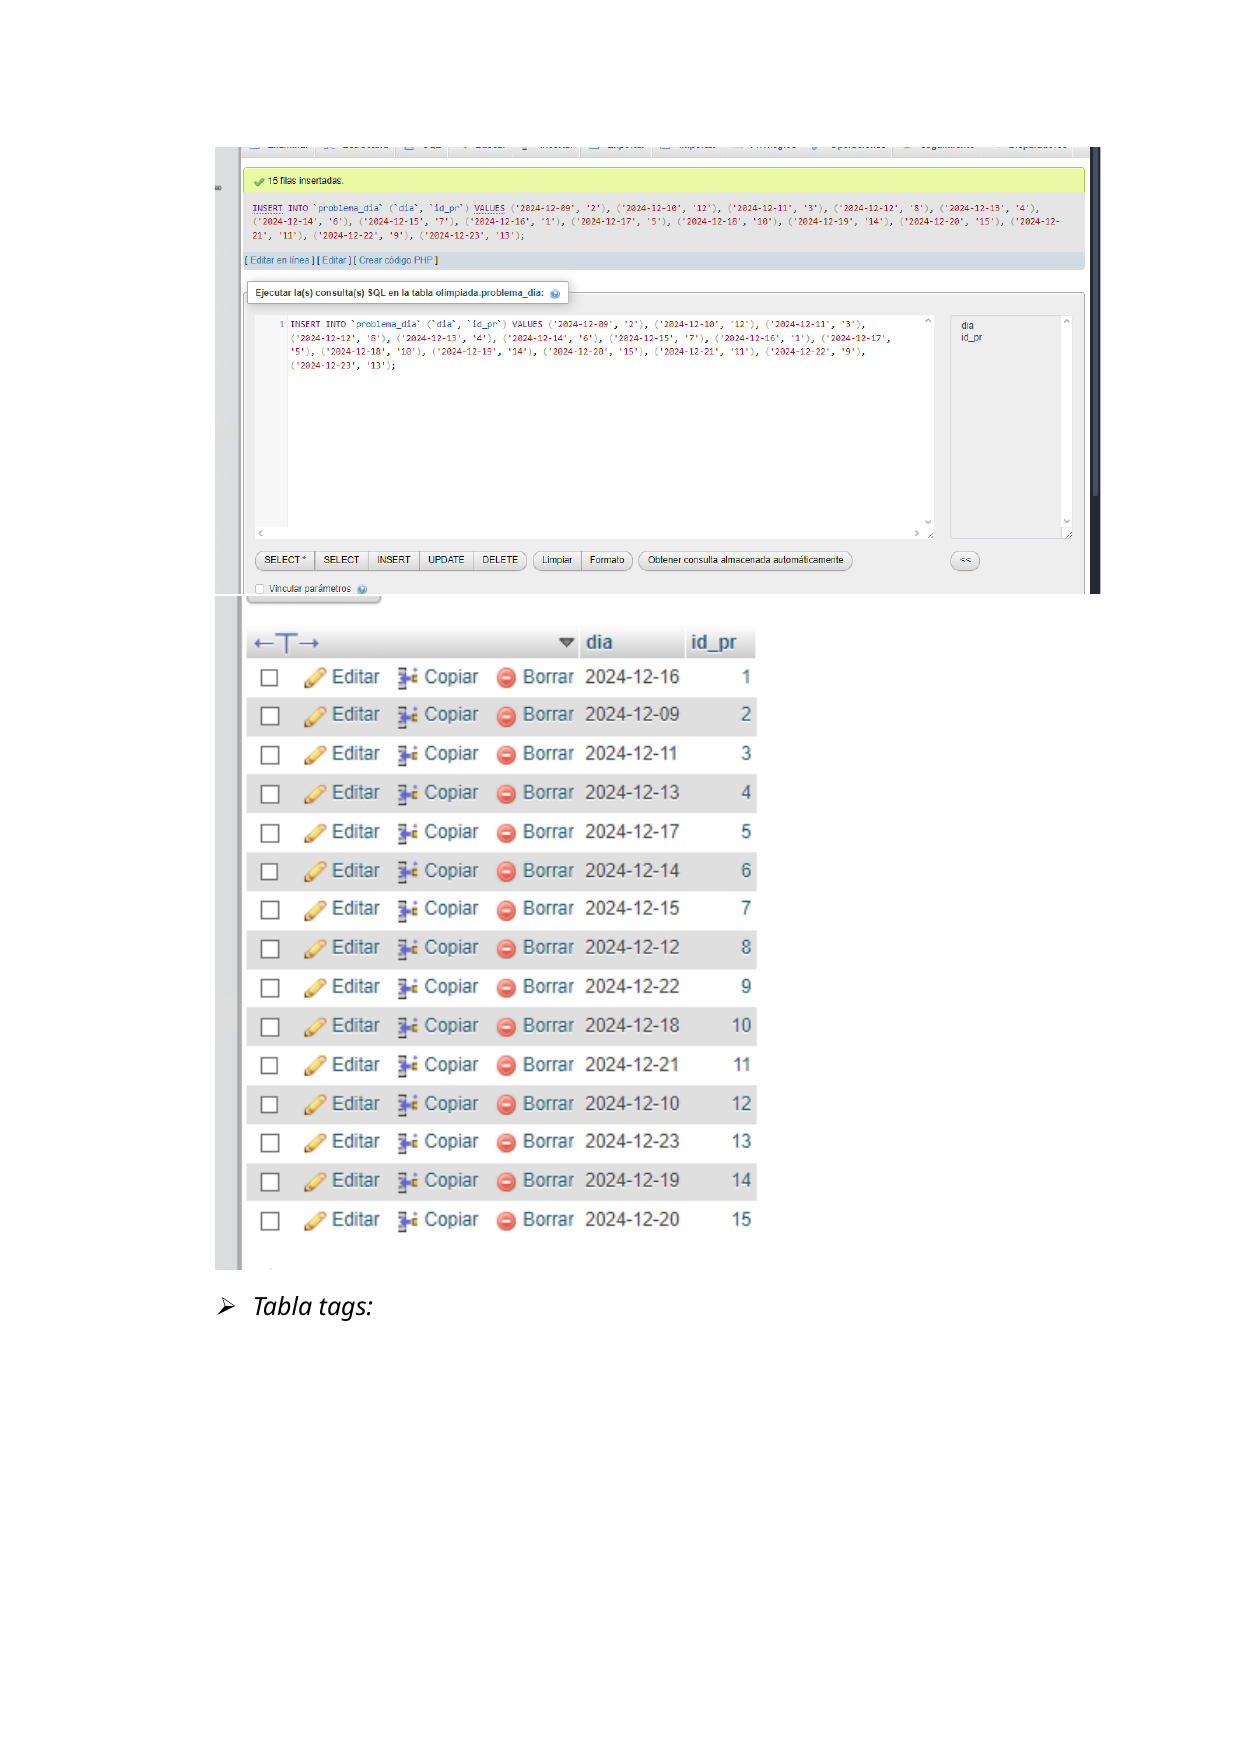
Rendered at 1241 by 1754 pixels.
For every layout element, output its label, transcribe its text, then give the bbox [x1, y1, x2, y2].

picture [214, 596, 851, 1270]
list Tabla tags: [215, 1289, 1063, 1323]
picture [214, 147, 1101, 594]
